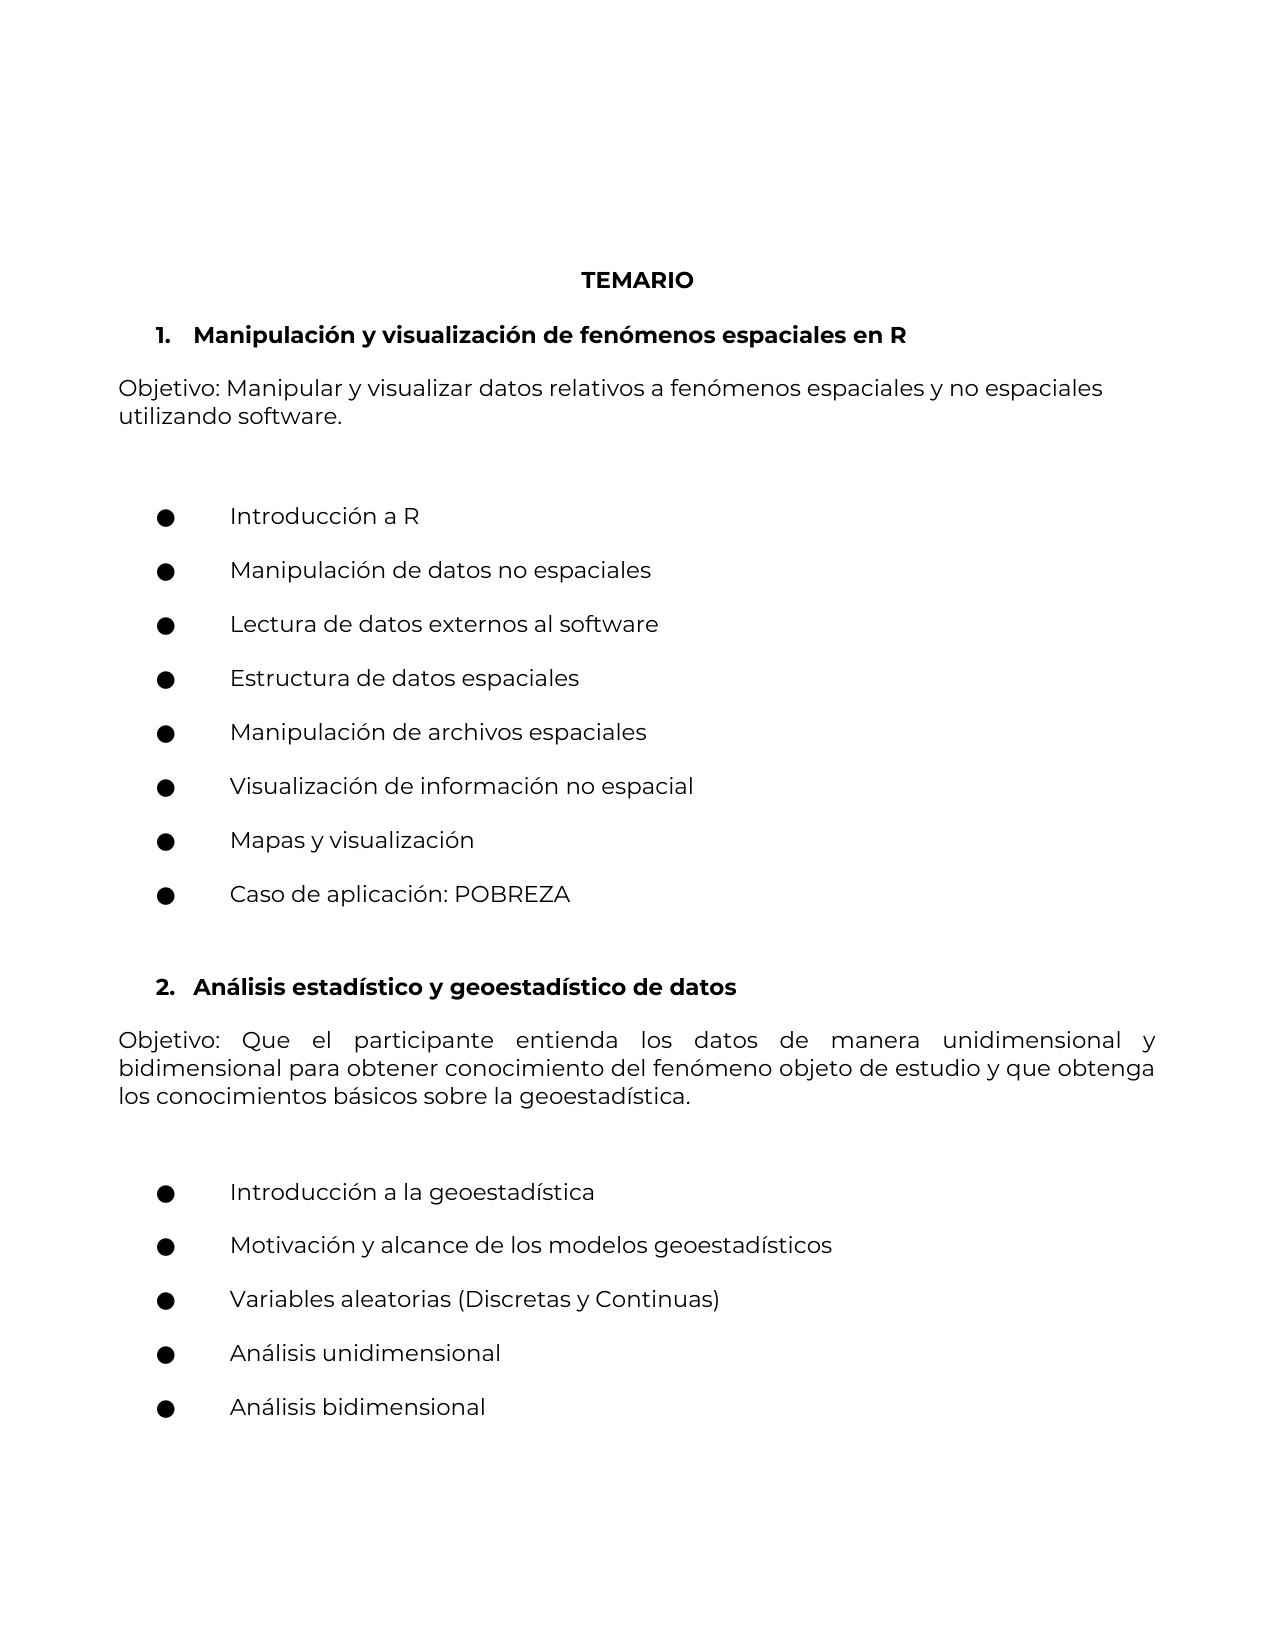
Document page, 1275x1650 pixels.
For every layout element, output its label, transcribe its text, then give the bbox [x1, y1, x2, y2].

text Objetivo: Manipular y visualizar datos relativos a fenómenos espaciales y no espaciales utilizando software. [118, 374, 1157, 430]
list Estructura de datos espaciales [156, 652, 1157, 699]
list Manipulación y visualización de fenómenos espaciales en R [156, 322, 1157, 349]
list Lectura de datos externos al software [156, 598, 1157, 645]
text TEMARIO [118, 266, 1157, 294]
list Análisis unidimensional [156, 1328, 1157, 1375]
list Introducción a la geoestadística [156, 1166, 1157, 1213]
list Visualización de información no espacial [156, 760, 1157, 807]
text Objetivo: Que el participante entienda los datos de manera unidimensional y bidimensional para obtener conocimiento del fenómeno objeto de estudio y que obtenga los conocimientos básicos sobre la geoestadística. [118, 1026, 1157, 1110]
list Análisis estadístico y geoestadístico de datos [156, 973, 1157, 1001]
list Mapas y visualización [156, 814, 1157, 861]
list Manipulación de datos no espaciales [156, 544, 1157, 591]
list Caso de aplicación: POBREZA [156, 868, 1157, 915]
list Manipulación de archivos espaciales [156, 706, 1157, 753]
list Variables aleatorias (Discretas y Continuas) [156, 1274, 1157, 1321]
list Motivación y alcance de los modelos geoestadísticos [156, 1220, 1157, 1267]
list Análisis bidimensional [156, 1382, 1157, 1429]
list Introducción a R [156, 490, 1157, 537]
